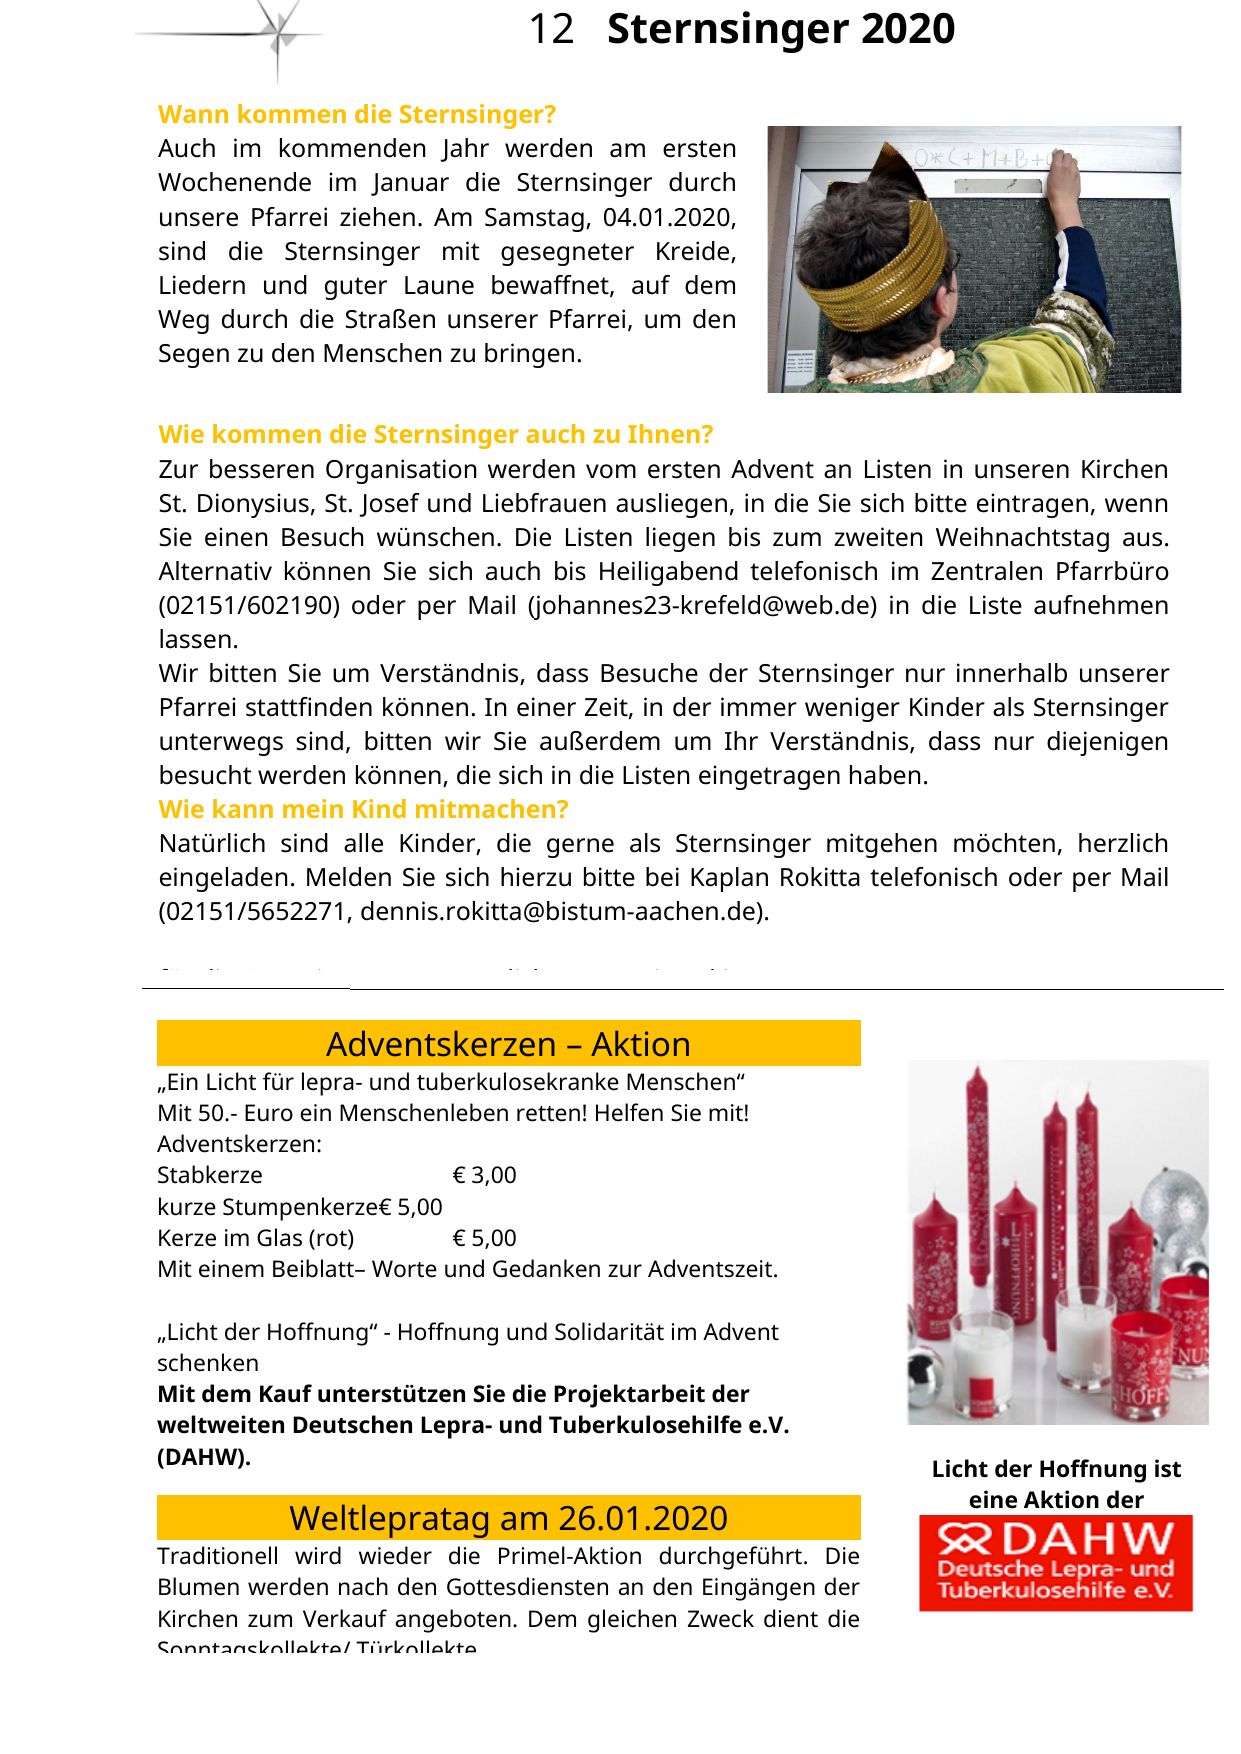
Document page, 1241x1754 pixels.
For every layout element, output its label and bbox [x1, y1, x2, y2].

picture [134, 0, 324, 85]
picture [904, 1060, 1210, 1425]
picture [904, 1515, 1200, 1612]
